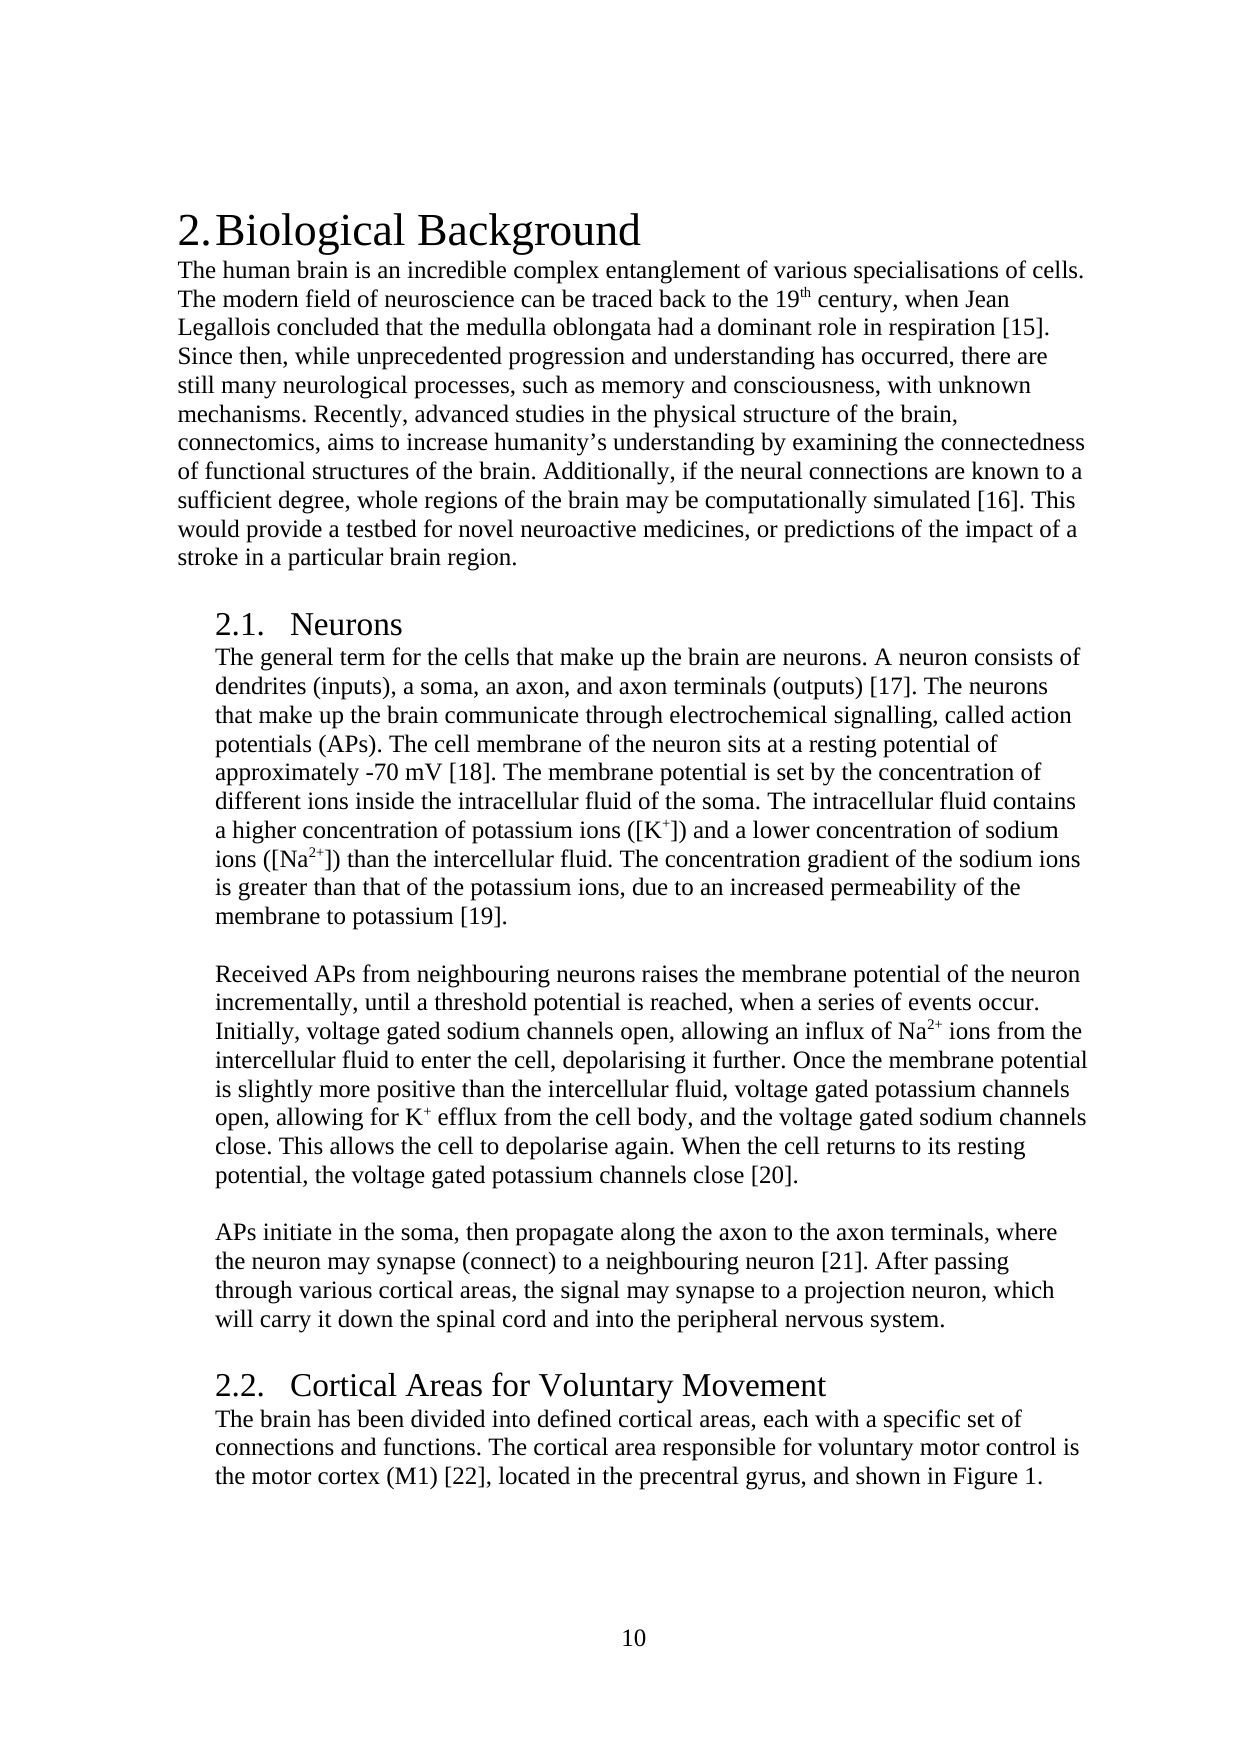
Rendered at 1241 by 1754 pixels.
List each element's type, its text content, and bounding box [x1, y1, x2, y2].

text APs initiate in the soma, then propagate along the axon to the axon terminals, where the neuron may synapse (connect) to a neighbouring neuron [21]. After passing through various cortical areas, the signal may synapse to a projection neuron, which will carry it down the spinal cord and into the peripheral nervous system. [215, 1217, 1090, 1332]
text The brain has been divided into defined cortical areas, each with a specific set of connections and functions. The cortical area responsible for voluntary motor control is the motor cortex (M1) [22], located in the precentral gyrus, and shown in Figure 1. [215, 1404, 1090, 1490]
subtitle Cortical Areas for Voluntary Movement [215, 1365, 1090, 1404]
subtitle Biological Background [177, 202, 1090, 255]
text Received APs from neighbouring neurons raises the membrane potential of the neuron incrementally, until a threshold potential is reached, when a series of events occur. Initially, voltage gated sodium channels open, allowing an influx of Na2+ ions from the intercellular fluid to enter the cell, depolarising it further. Once the membrane potential is slightly more positive than the intercellular fluid, voltage gated potassium channels open, allowing for K+ efflux from the cell body, and the voltage gated sodium channels close. This allows the cell to depolarise again. When the cell returns to its resting potential, the voltage gated potassium channels close [20]. [215, 959, 1090, 1189]
text The general term for the cells that make up the brain are neurons. A neuron consists of dendrites (inputs), a soma, an axon, and axon terminals (outputs) [17]. The neurons that make up the brain communicate through electrochemical signalling, called action potentials (APs). The cell membrane of the neuron sits at a resting potential of approximately -70 mV [18]. The membrane potential is set by the concentration of different ions inside the intracellular fluid of the soma. The intracellular fluid contains a higher concentration of potassium ions ([K+]) and a lower concentration of sodium ions ([Na2+]) than the intercellular fluid. The concentration gradient of the sodium ions is greater than that of the potassium ions, due to an increased permeability of the membrane to potassium [19]. [215, 642, 1090, 930]
subtitle Neurons [215, 604, 1090, 642]
text The human brain is an incredible complex entanglement of various specialisations of cells. The modern field of neuroscience can be traced back to the 19th century, when Jean Legallois concluded that the medulla oblongata had a dominant role in respiration [15]. Since then, while unprecedented progression and understanding has occurred, there are still many neurological processes, such as memory and consciousness, with unknown mechanisms. Recently, advanced studies in the physical structure of the brain, connectomics, aims to increase humanity’s understanding by examining the connectedness of functional structures of the brain. Additionally, if the neural connections are known to a sufficient degree, whole regions of the brain may be computationally simulated [16]. This would provide a testbed for novel neuroactive medicines, or predictions of the impact of a stroke in a particular brain region. [177, 255, 1090, 571]
